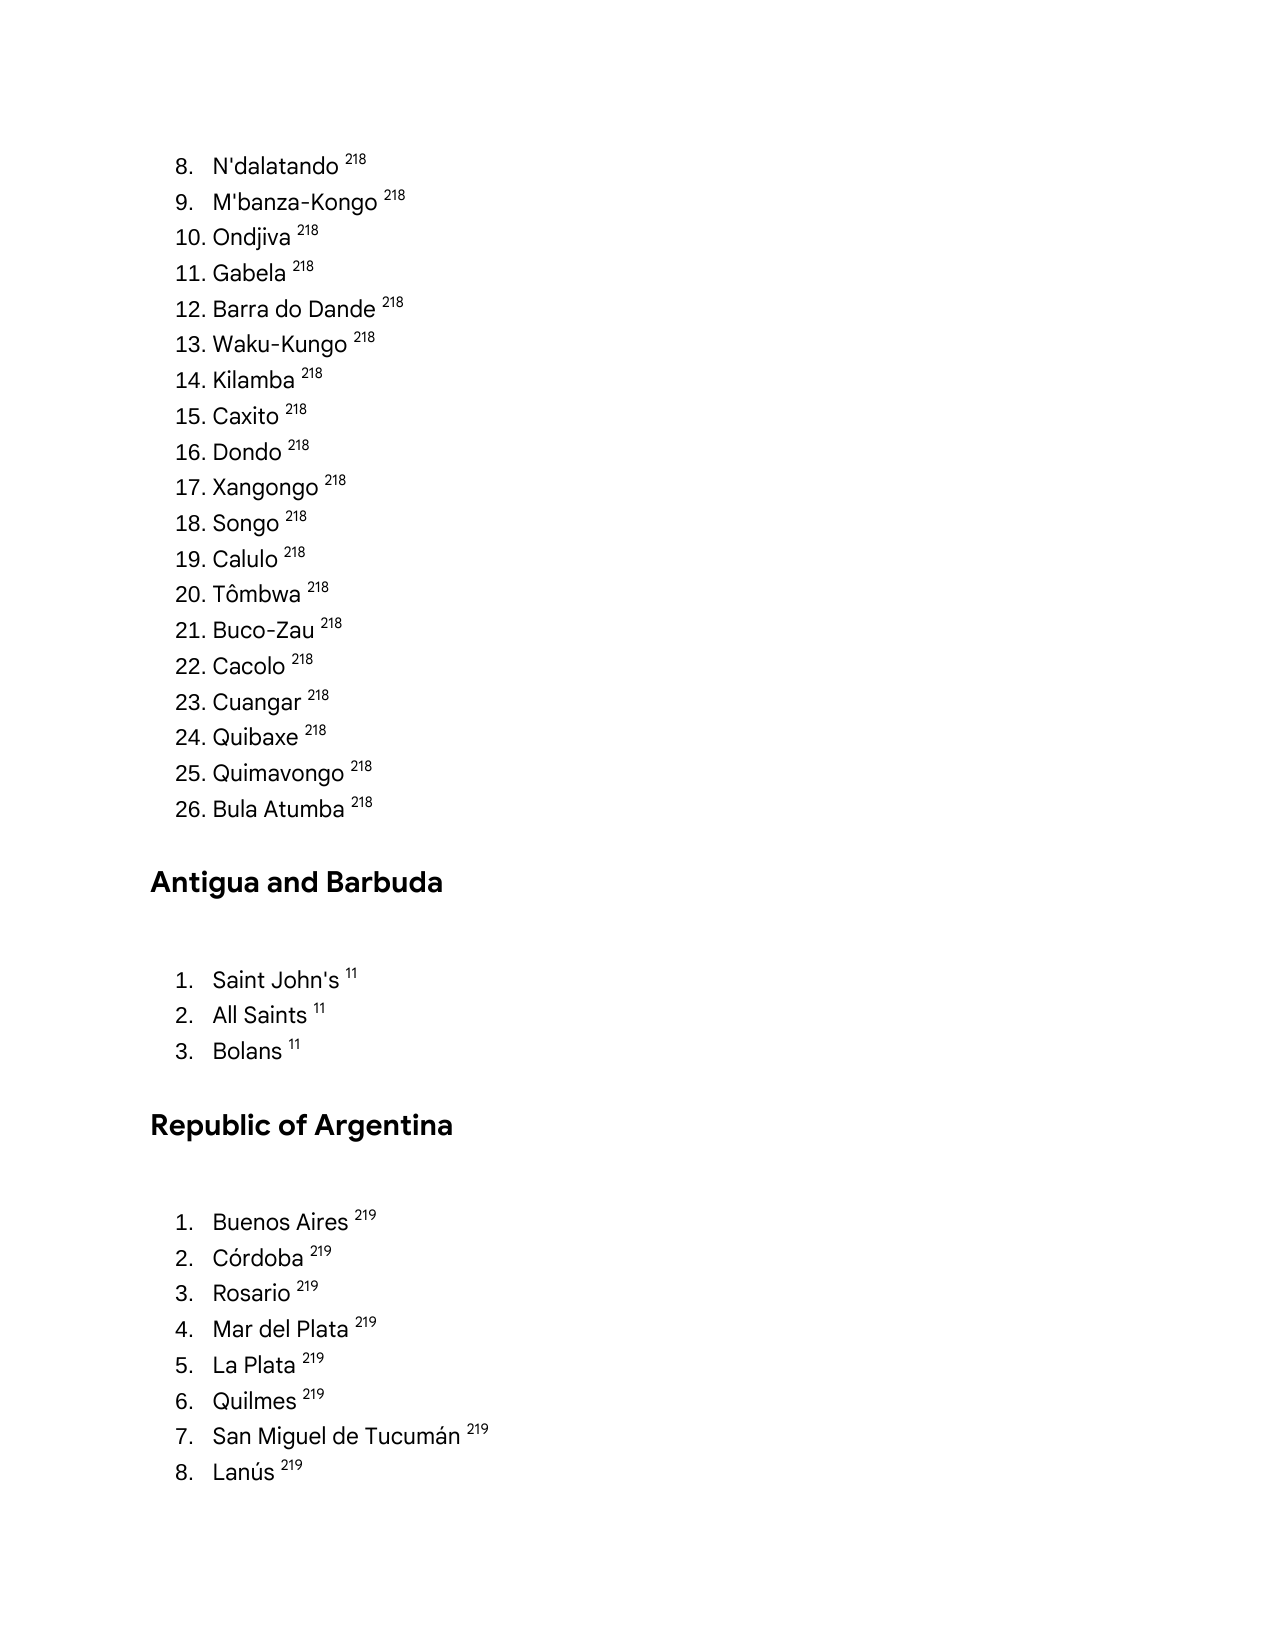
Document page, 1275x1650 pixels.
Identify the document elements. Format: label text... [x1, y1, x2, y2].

list Bula Atumba 218 [175, 793, 1125, 824]
list Kilamba 218 [175, 364, 1125, 396]
list Bolans 11 [175, 1035, 1125, 1067]
list Córdoba 219 [175, 1242, 1125, 1273]
list Calulo 218 [175, 543, 1125, 574]
list Quibaxe 218 [175, 722, 1125, 753]
list Tômbwa 218 [175, 579, 1125, 610]
list Saint John's 11 [175, 964, 1125, 995]
list N'dalatando 218 [175, 150, 1125, 181]
list Songo 218 [175, 507, 1125, 539]
list Quimavongo 218 [175, 757, 1125, 789]
list Lanús 219 [175, 1456, 1125, 1488]
list La Plata 219 [175, 1349, 1125, 1381]
subtitle Republic of Argentina [150, 1107, 1125, 1143]
list Ondjiva 218 [175, 221, 1125, 253]
list All Saints 11 [175, 1000, 1125, 1031]
list Dondo 218 [175, 436, 1125, 467]
list Quilmes 219 [175, 1385, 1125, 1416]
list Mar del Plata 219 [175, 1313, 1125, 1345]
list Buenos Aires 219 [175, 1206, 1125, 1238]
list M'banza-Kongo 218 [175, 186, 1125, 217]
list Buco-Zau 218 [175, 614, 1125, 646]
list Barra do Dande 218 [175, 293, 1125, 324]
list Gabela 218 [175, 257, 1125, 288]
list Xangongo 218 [175, 472, 1125, 503]
list San Miguel de Tucumán 219 [175, 1421, 1125, 1452]
subtitle Antigua and Barbuda [150, 864, 1125, 901]
list Cacolo 218 [175, 650, 1125, 682]
list Caxito 218 [175, 400, 1125, 431]
list Waku-Kungo 218 [175, 329, 1125, 360]
list Rosario 219 [175, 1278, 1125, 1309]
list Cuangar 218 [175, 686, 1125, 717]
